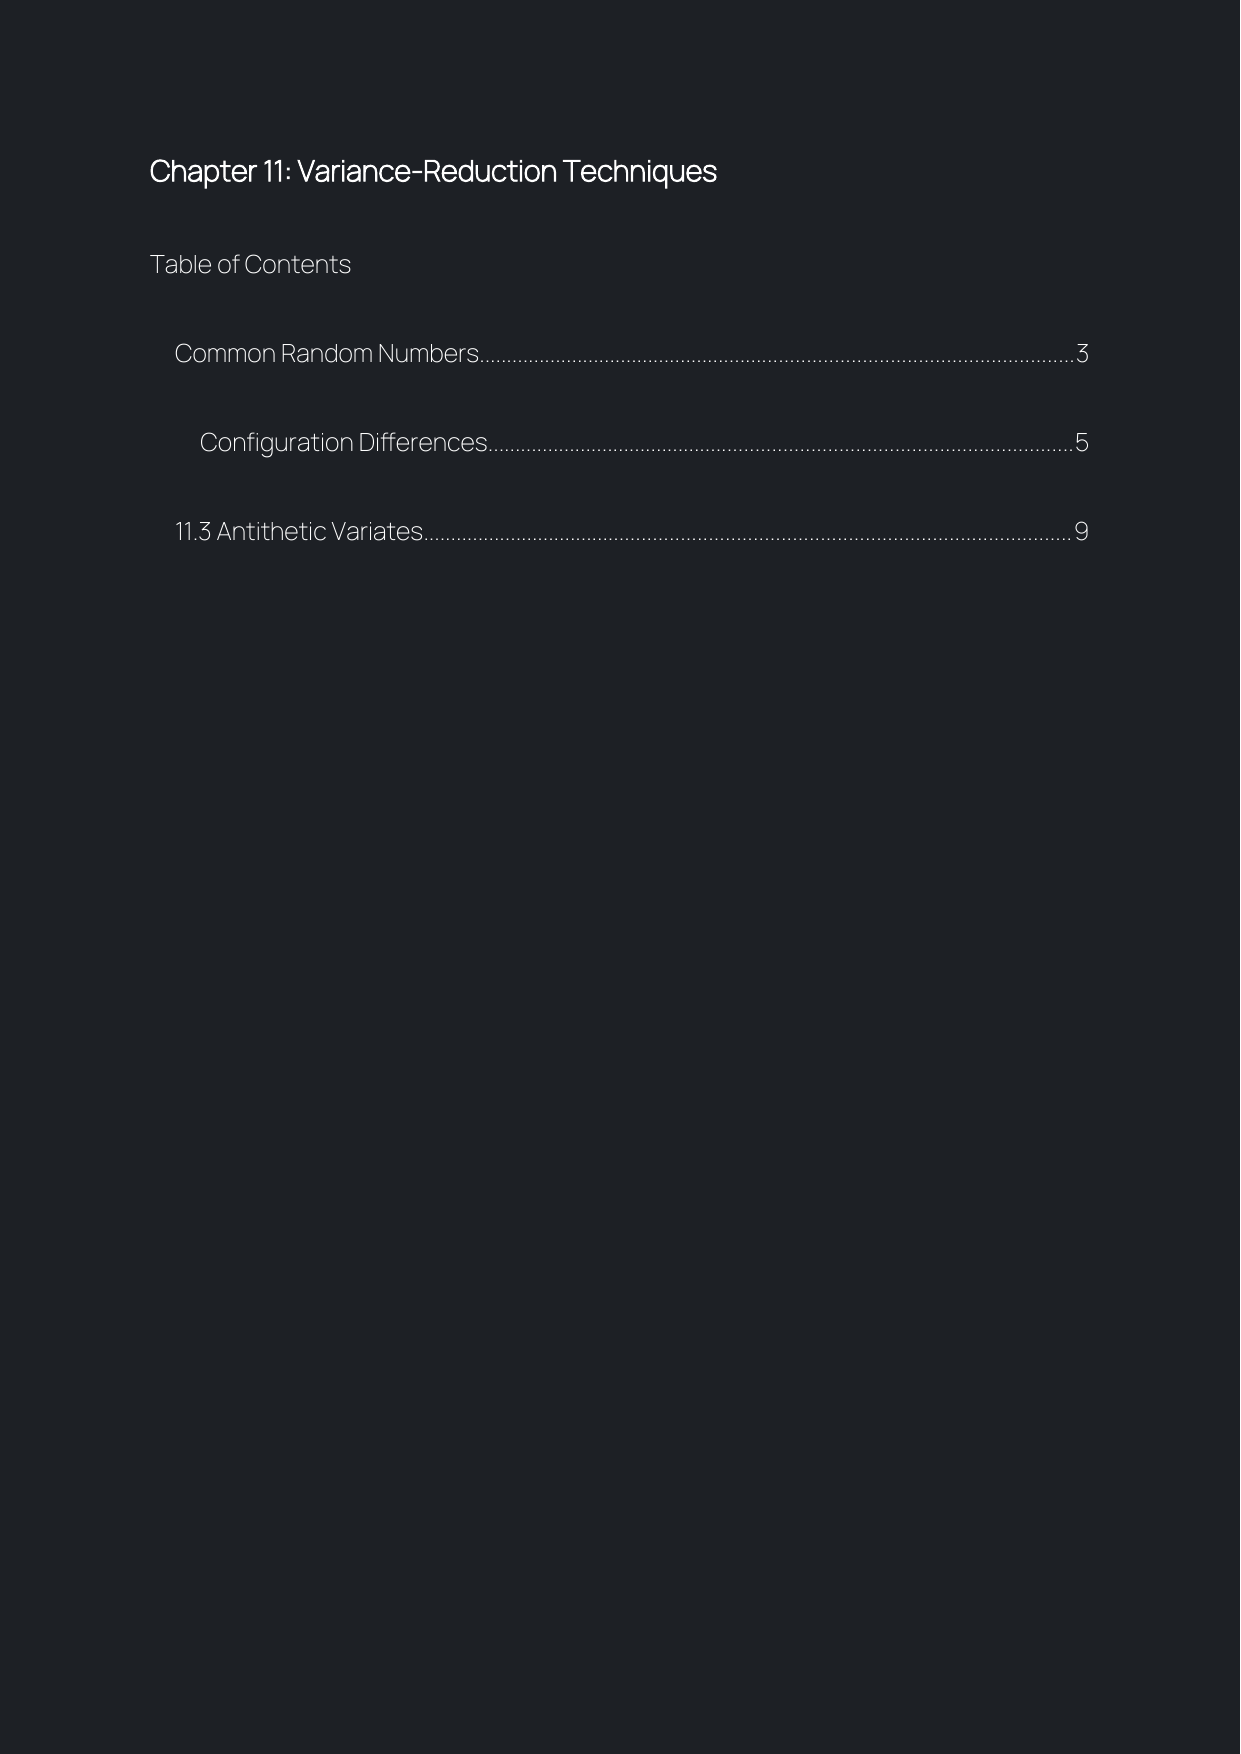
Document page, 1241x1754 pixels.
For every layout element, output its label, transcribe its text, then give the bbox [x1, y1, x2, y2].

text Chapter 11: Variance-Reduction Techniques [150, 150, 1090, 190]
